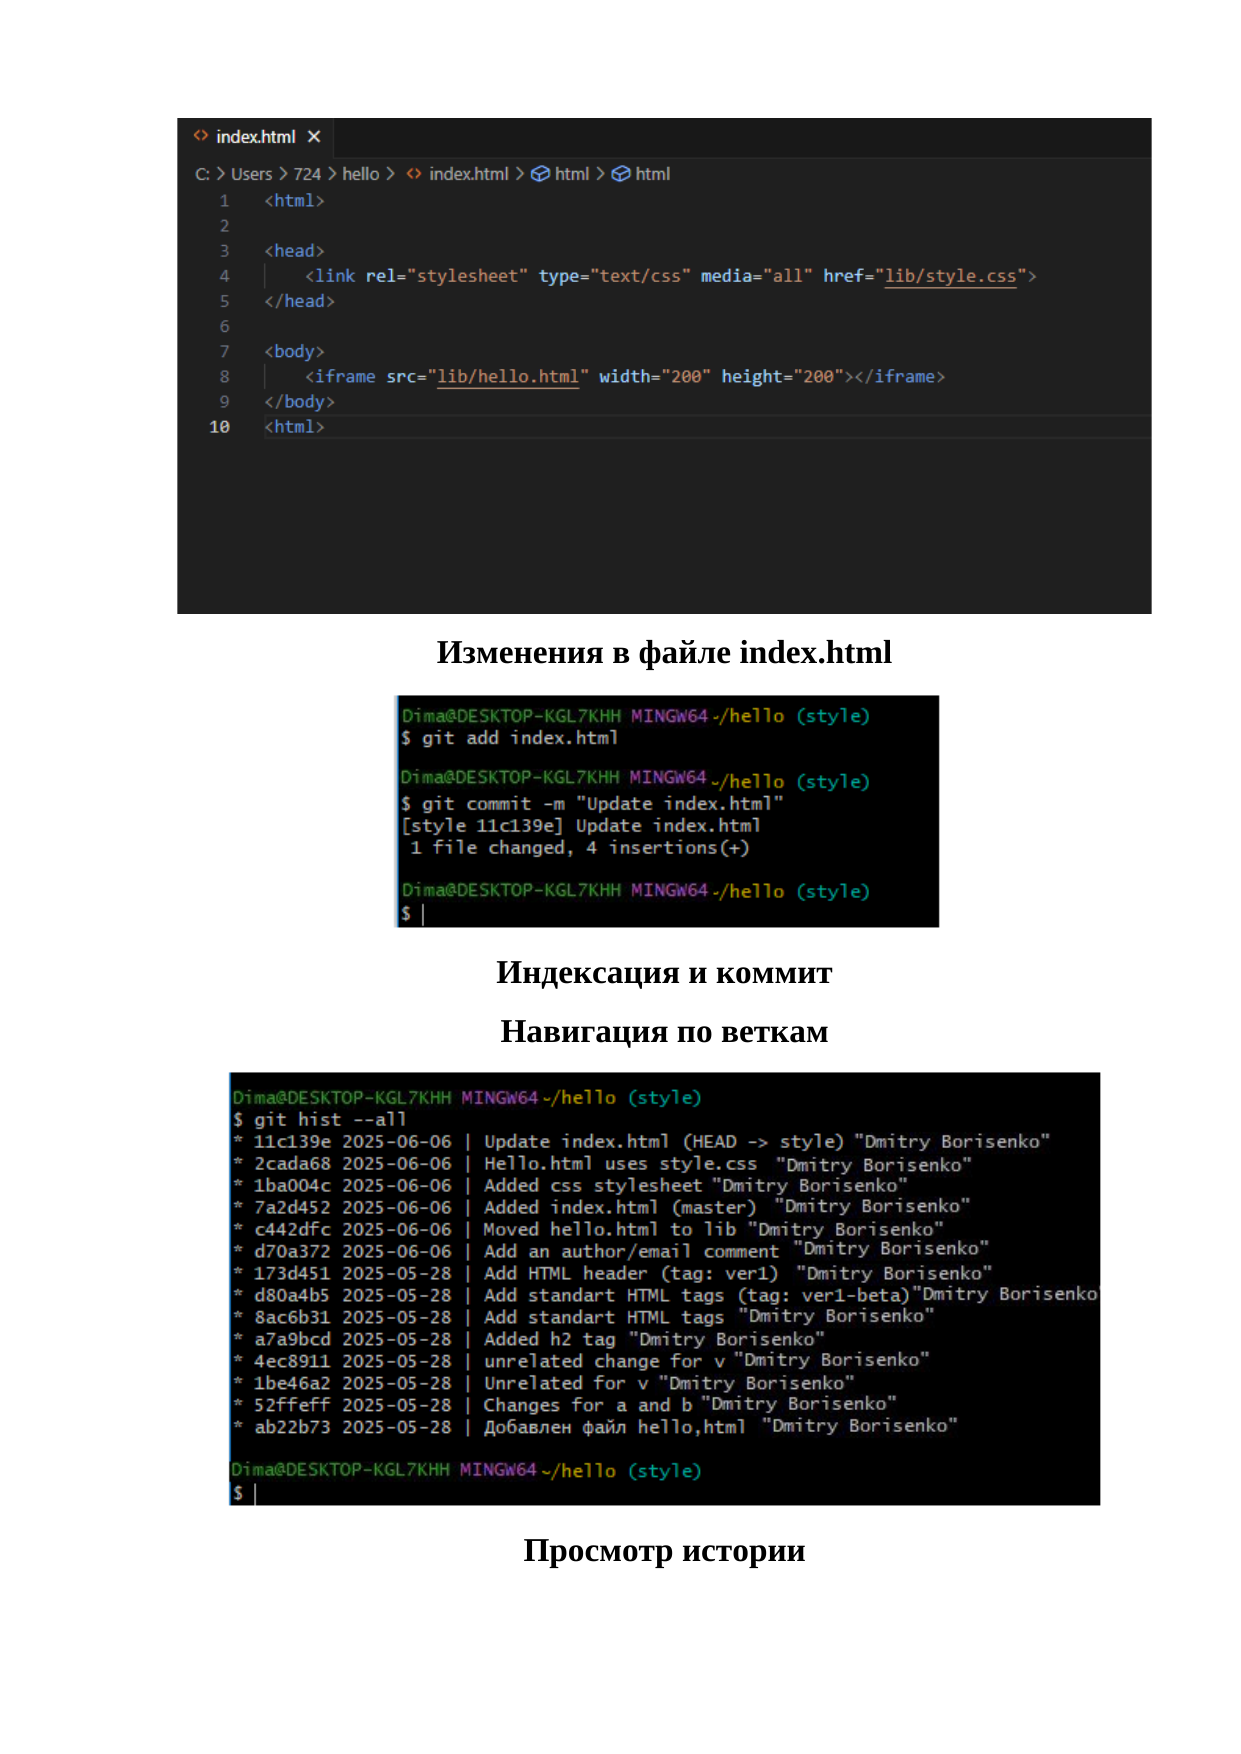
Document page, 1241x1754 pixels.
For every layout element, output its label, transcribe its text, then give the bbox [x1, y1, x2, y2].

picture [228, 1069, 1101, 1512]
text Индексация и коммит [177, 952, 1152, 991]
text Изменения в файле index.html [177, 632, 1152, 670]
picture [388, 691, 941, 934]
picture [177, 118, 1152, 614]
subtitle Навигация по веткам [177, 1012, 1152, 1050]
text Просмотр истории [177, 1530, 1152, 1568]
